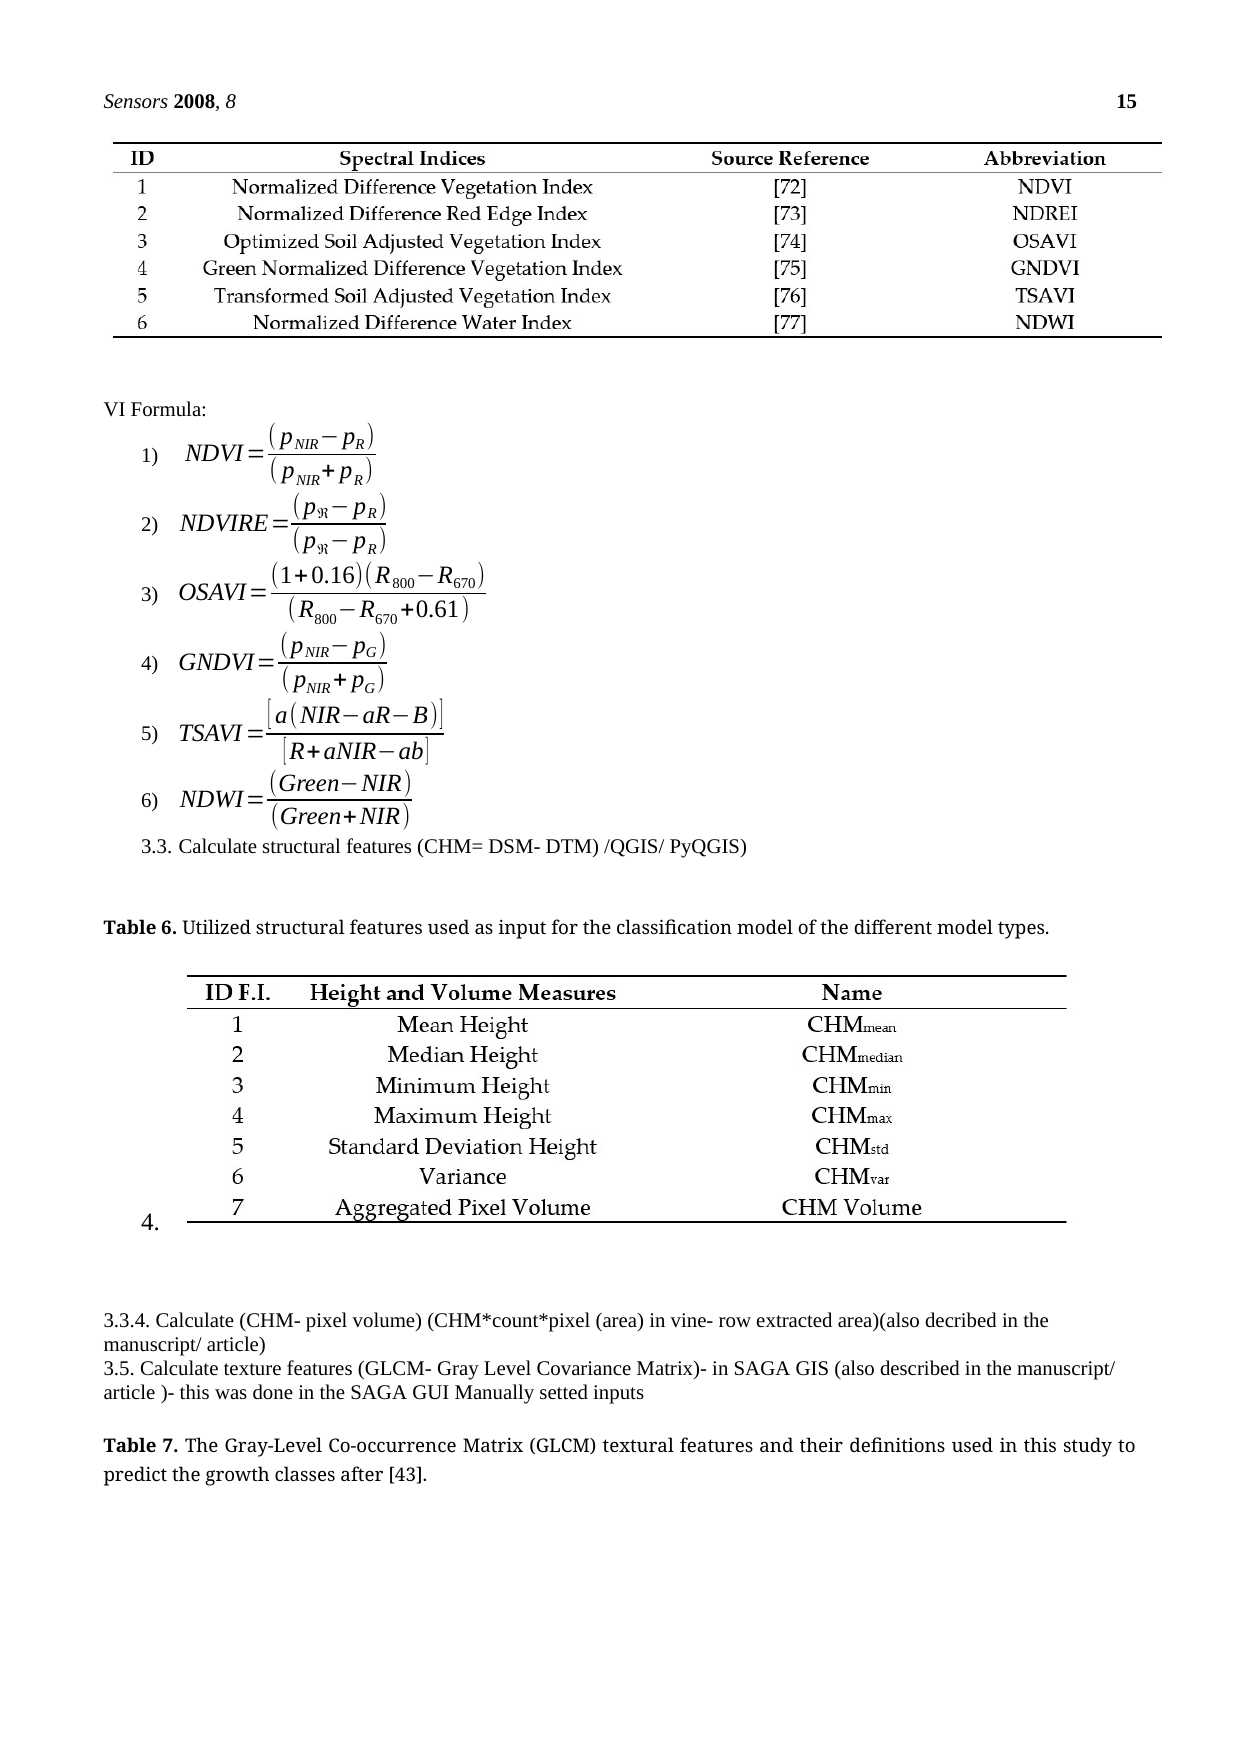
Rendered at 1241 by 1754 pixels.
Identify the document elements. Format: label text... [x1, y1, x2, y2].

text 3.5. Calculate texture features (GLCM- Gray Level Covariance Matrix)- in SAGA GIS (also described in the manuscript/ article )- this was done in the SAGA GUI Manually setted inputs [103, 1356, 1137, 1404]
text Table 7. The Gray-Level Co-occurrence Matrix (GLCM) textural features and their definitions used in this study to predict the growth classes after [43]. [103, 1429, 1137, 1487]
text VI Formula: [103, 397, 1137, 421]
list Calculate structural features (CHM= DSM- DTM) /QGIS/ PyQGIS) [141, 833, 1137, 858]
text 3.3.4. Calculate (CHM- pixel volume) (CHM*count*pixel (area) in vine- row extracted area)(also decribed in the manuscript/ article) [103, 1308, 1137, 1356]
picture [178, 968, 1080, 1231]
text Table 6. Utilized structural features used as input for the classification model of the different model types. [103, 910, 1137, 939]
picture [103, 136, 1169, 344]
